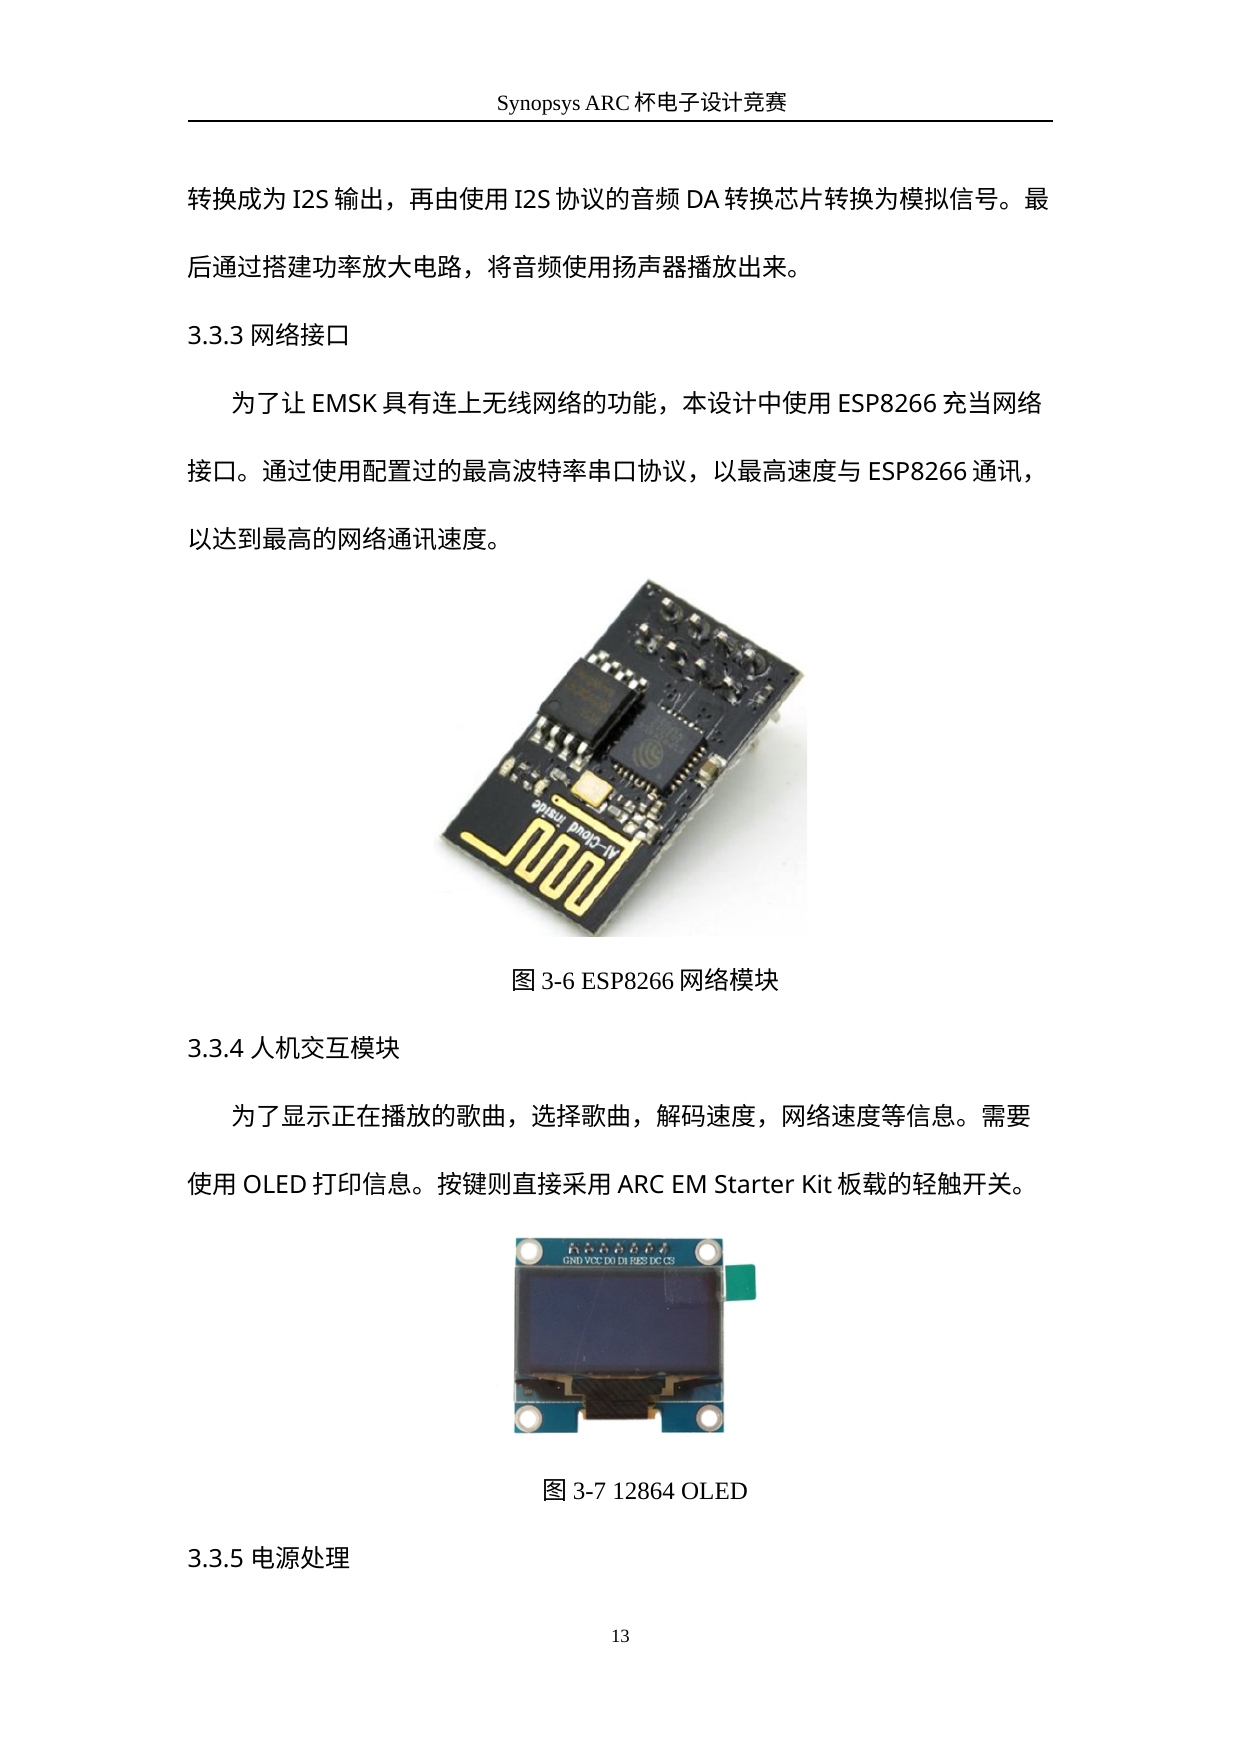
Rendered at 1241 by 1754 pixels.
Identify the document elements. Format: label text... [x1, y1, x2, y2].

text 为了让EMSK具有连上无线网络的功能，本设计中使用ESP8266充当网络接口。通过使用配置过的最高波特率串口协议，以最高速度与ESP8266通讯，以达到最高的网络通讯速度。 [187, 368, 1053, 571]
text 3.3.3 网络接口 [187, 300, 1053, 368]
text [187, 164, 1053, 300]
picture [464, 1216, 776, 1452]
text 图3-6 ESP8266网络模块 [187, 945, 1053, 1013]
text 3.3.4 人机交互模块 [187, 1013, 1053, 1081]
text 为了显示正在播放的歌曲，选择歌曲，解码速度，网络速度等信息。需要使用OLED打印信息。按键则直接采用ARC EM Starter Kit板载的轻触开关。 [187, 1081, 1053, 1217]
text 3.3.5 电源处理 [187, 1522, 1053, 1590]
picture [433, 571, 808, 937]
text 图3-7 12864 OLED [187, 1454, 1053, 1522]
